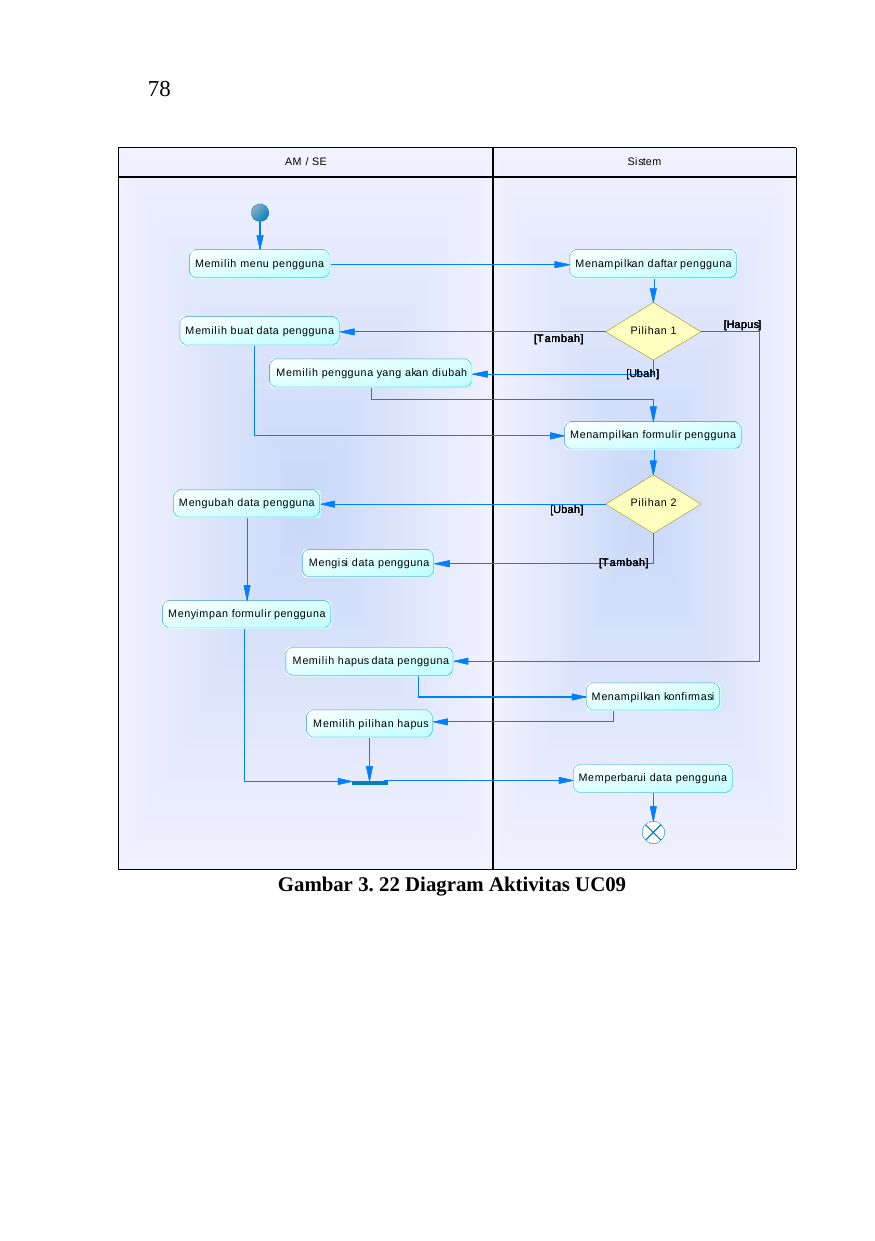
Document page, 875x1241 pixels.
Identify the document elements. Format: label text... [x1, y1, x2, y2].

picture [569, 249, 737, 278]
picture [162, 600, 331, 628]
text Gambar 3. 22 Diagram Aktivitas UC09 [148, 872, 756, 896]
picture [573, 764, 733, 793]
picture [189, 249, 330, 278]
picture [251, 203, 269, 222]
picture [564, 421, 742, 449]
picture [285, 647, 454, 676]
picture [302, 549, 434, 577]
picture [306, 709, 433, 738]
picture [173, 489, 320, 518]
picture [179, 316, 340, 346]
picture [269, 358, 472, 388]
picture [586, 682, 720, 711]
